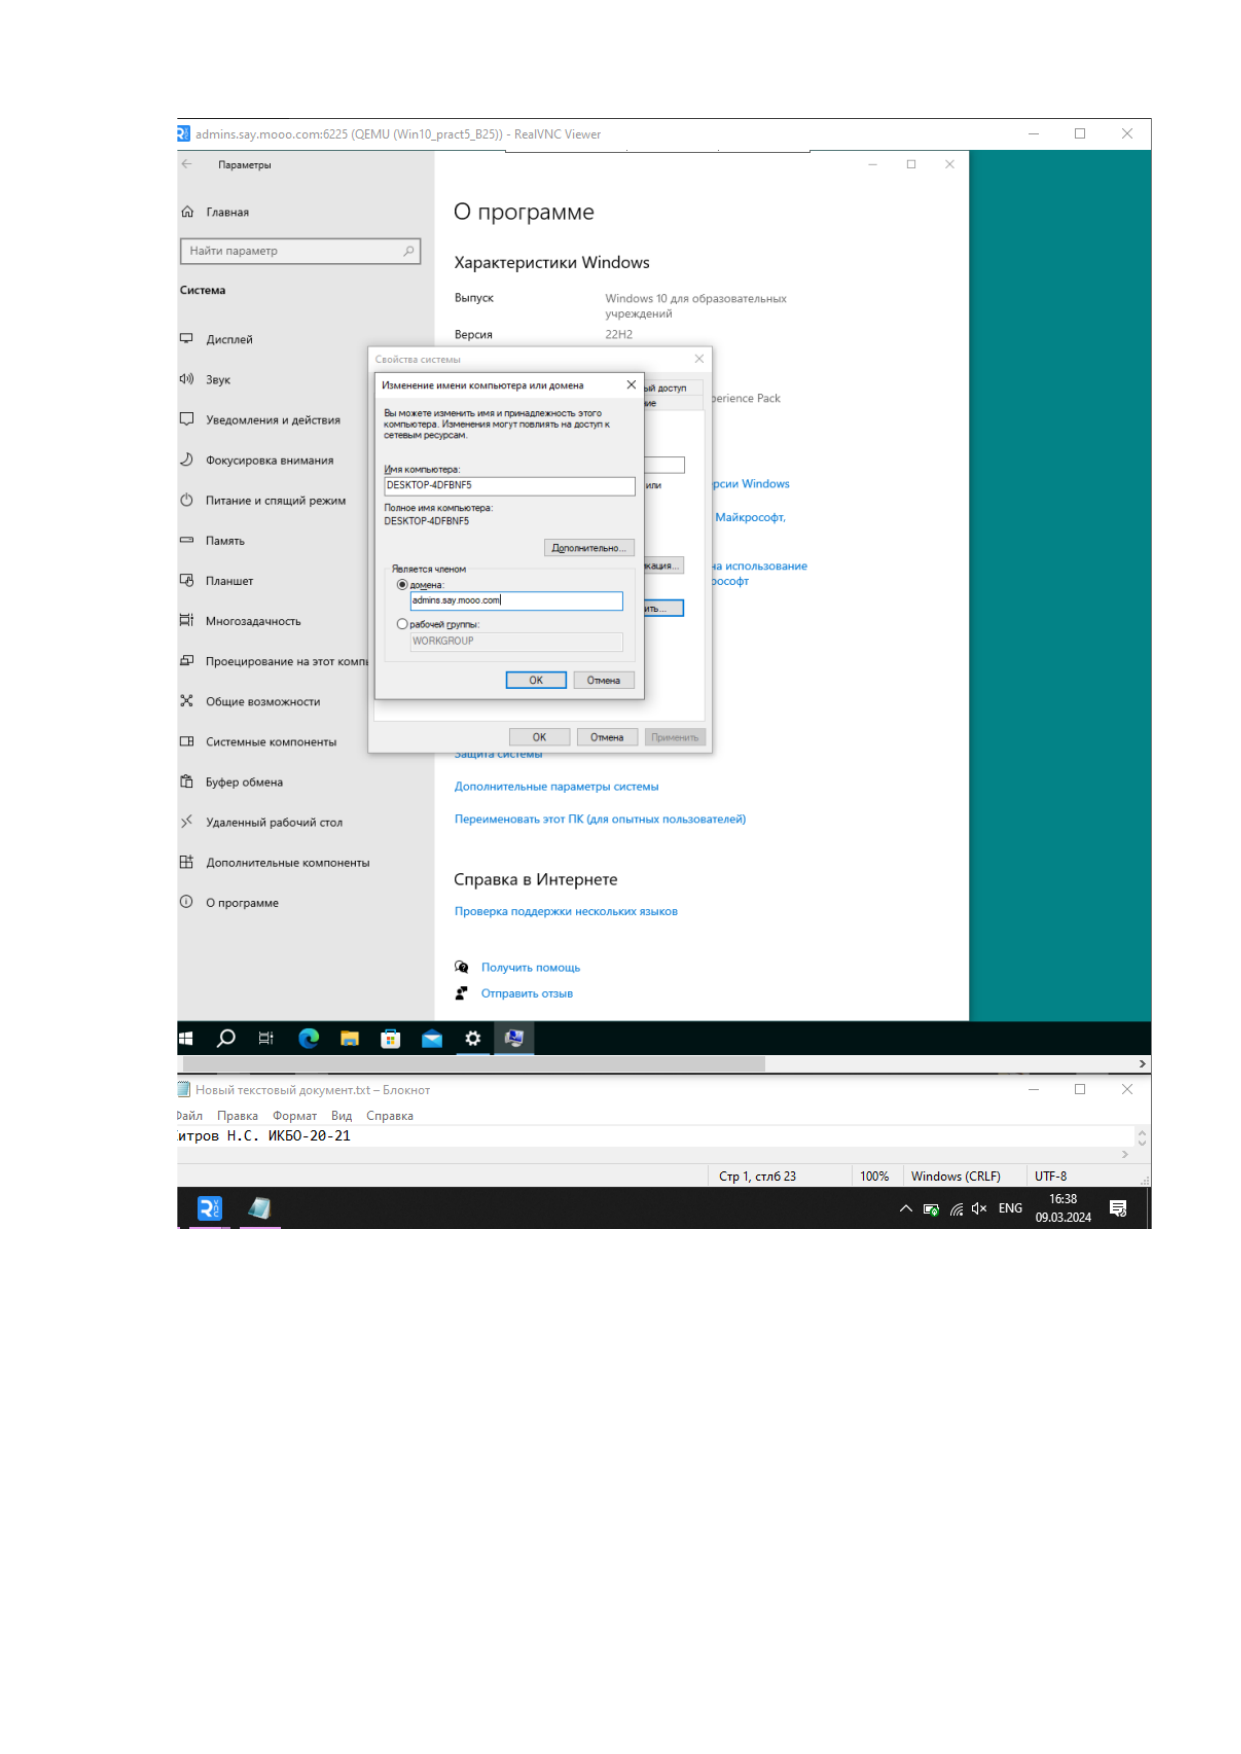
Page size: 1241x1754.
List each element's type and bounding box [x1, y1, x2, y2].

picture [177, 118, 1152, 1229]
